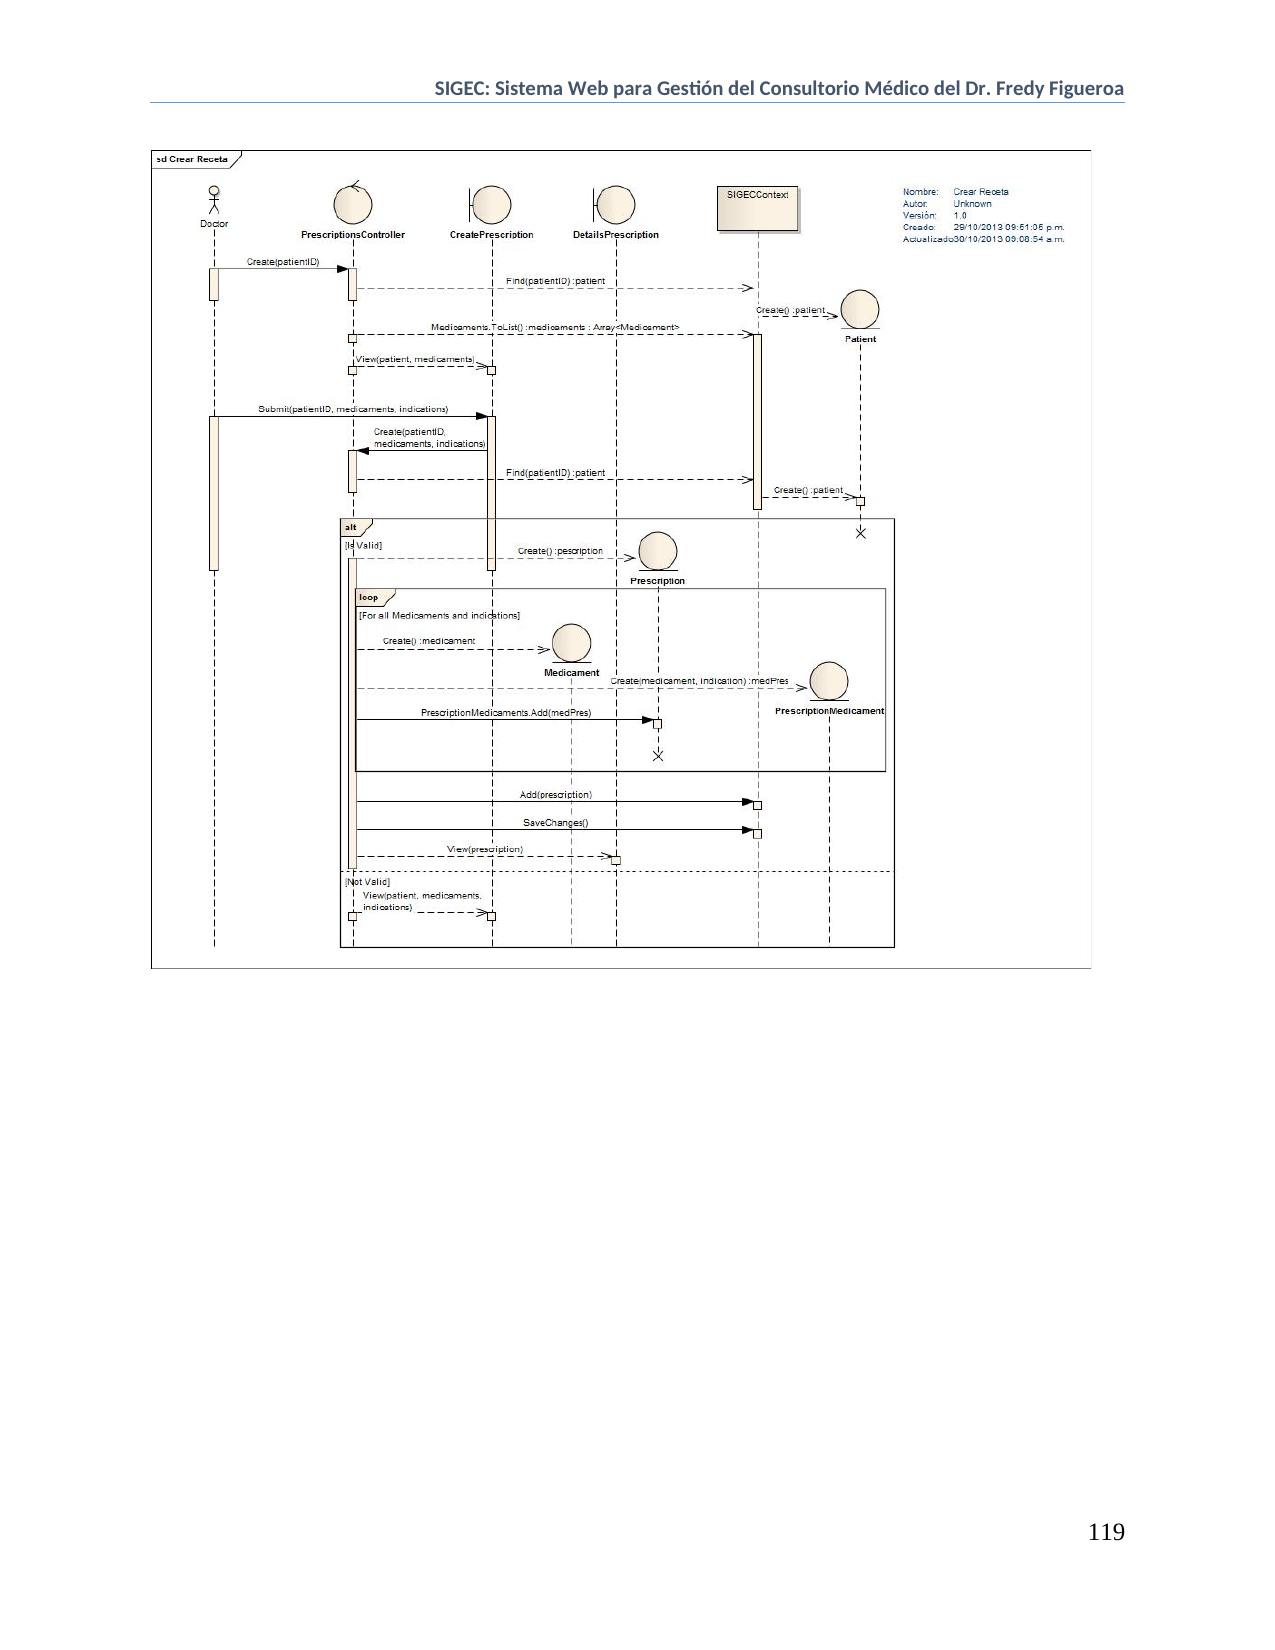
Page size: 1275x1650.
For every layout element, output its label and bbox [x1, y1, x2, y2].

picture [150, 150, 1092, 969]
